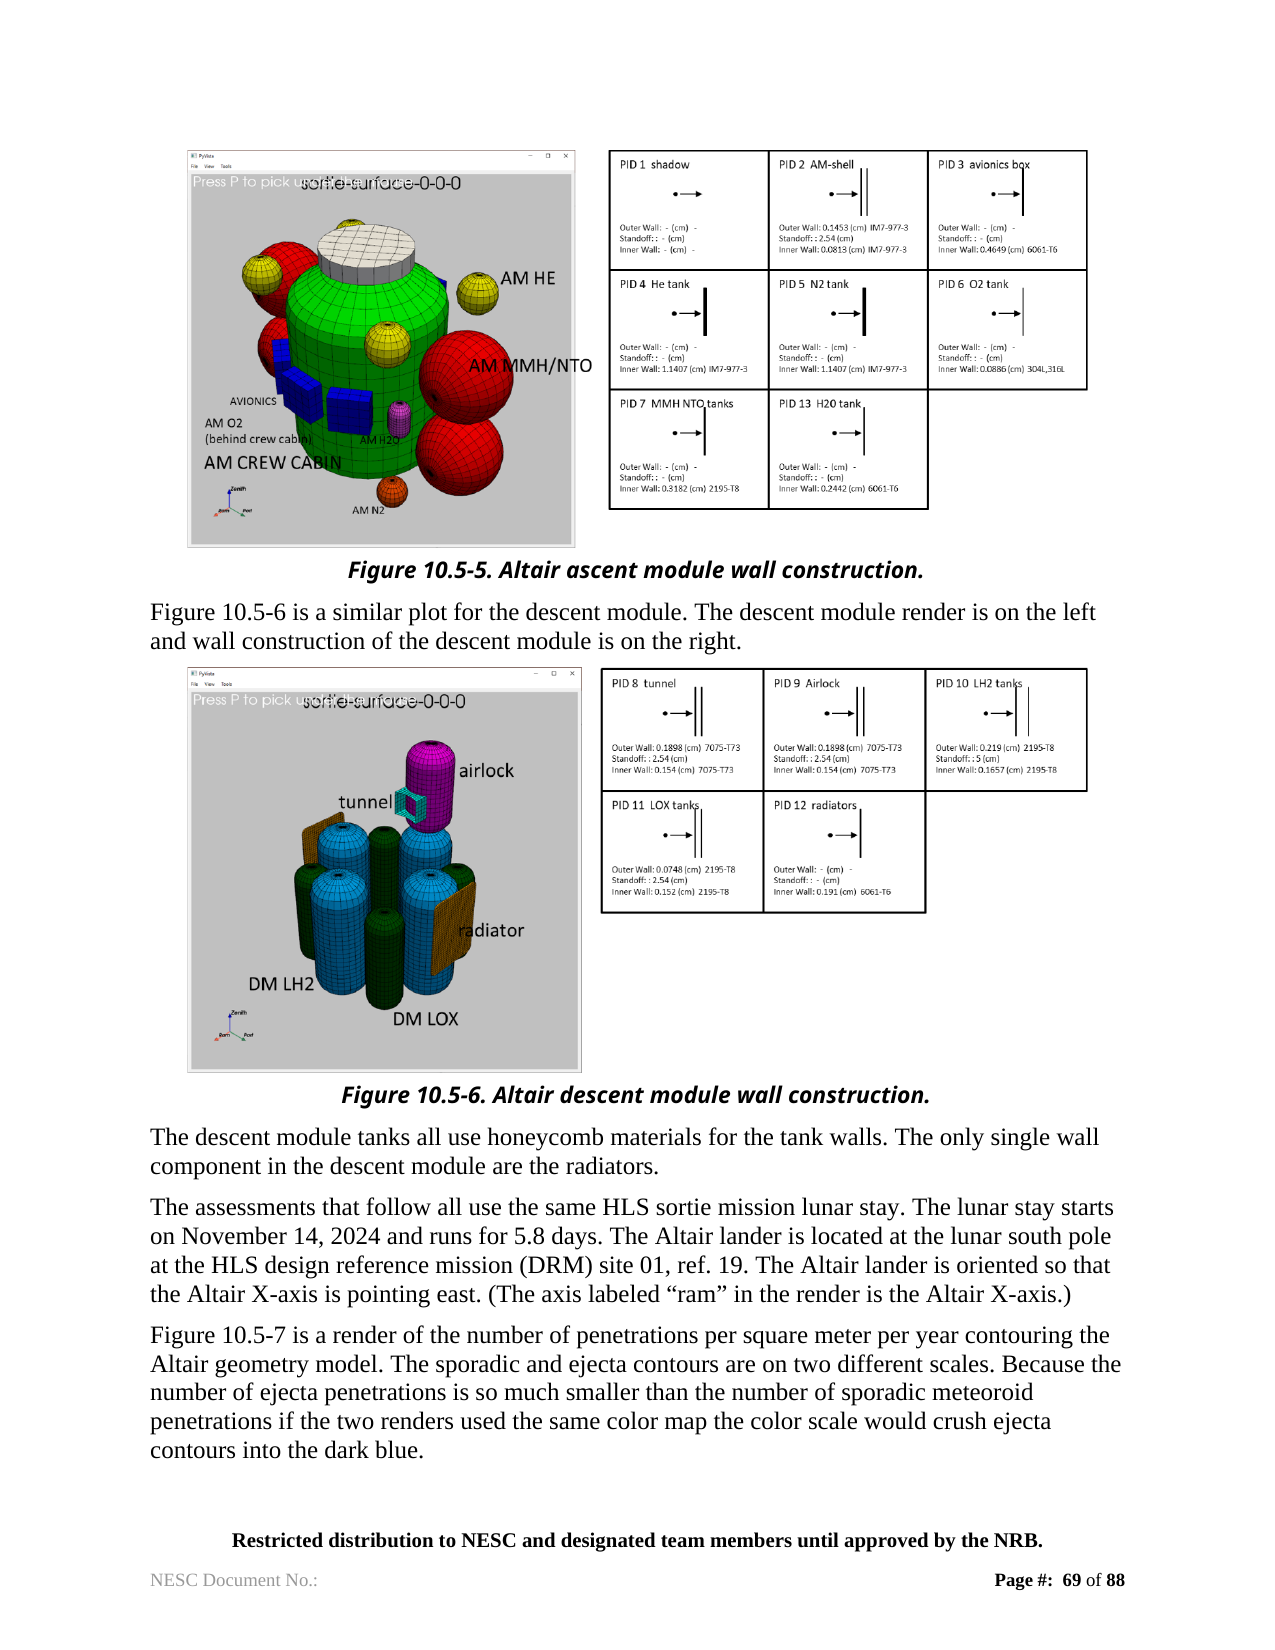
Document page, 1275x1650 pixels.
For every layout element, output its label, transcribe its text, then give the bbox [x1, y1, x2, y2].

text The descent module tanks all use honeycomb materials for the tank walls. The only single wall component in the descent module are the radiators. [150, 1122, 1125, 1180]
picture [187, 150, 1088, 548]
text Figure 10.5-5. Altair ascent module wall construction. [150, 554, 1125, 585]
text The assessments that follow all use the same HLS sortie mission lunar stay. The lunar stay starts on November 14, 2024 and runs for 5.8 days. The Altair lander is located at the lunar south pole at the HLS design reference mission (DRM) site 01, ref. 19. The Altair lander is oriented so that the Altair X-axis is pointing east. (The axis labeled “ram” in the render is the Altair X-axis.) [150, 1192, 1125, 1307]
picture [187, 667, 1088, 1073]
text Figure 10.5-6. Altair descent module wall construction. [150, 1079, 1125, 1110]
text Figure 10.5-7 is a render of the number of penetrations per square meter per year contouring the Altair geometry model. The sporadic and ejecta contours are on two different scales. Because the number of ejecta penetrations is so much smaller than the number of sporadic meteoroid penetrations if the two renders used the same color map the color scale would crush ejecta contours into the dark blue. [150, 1320, 1125, 1464]
text Figure 10.5-6 is a similar plot for the descent module. The descent module render is on the left and wall construction of the descent module is on the right. [150, 597, 1125, 655]
